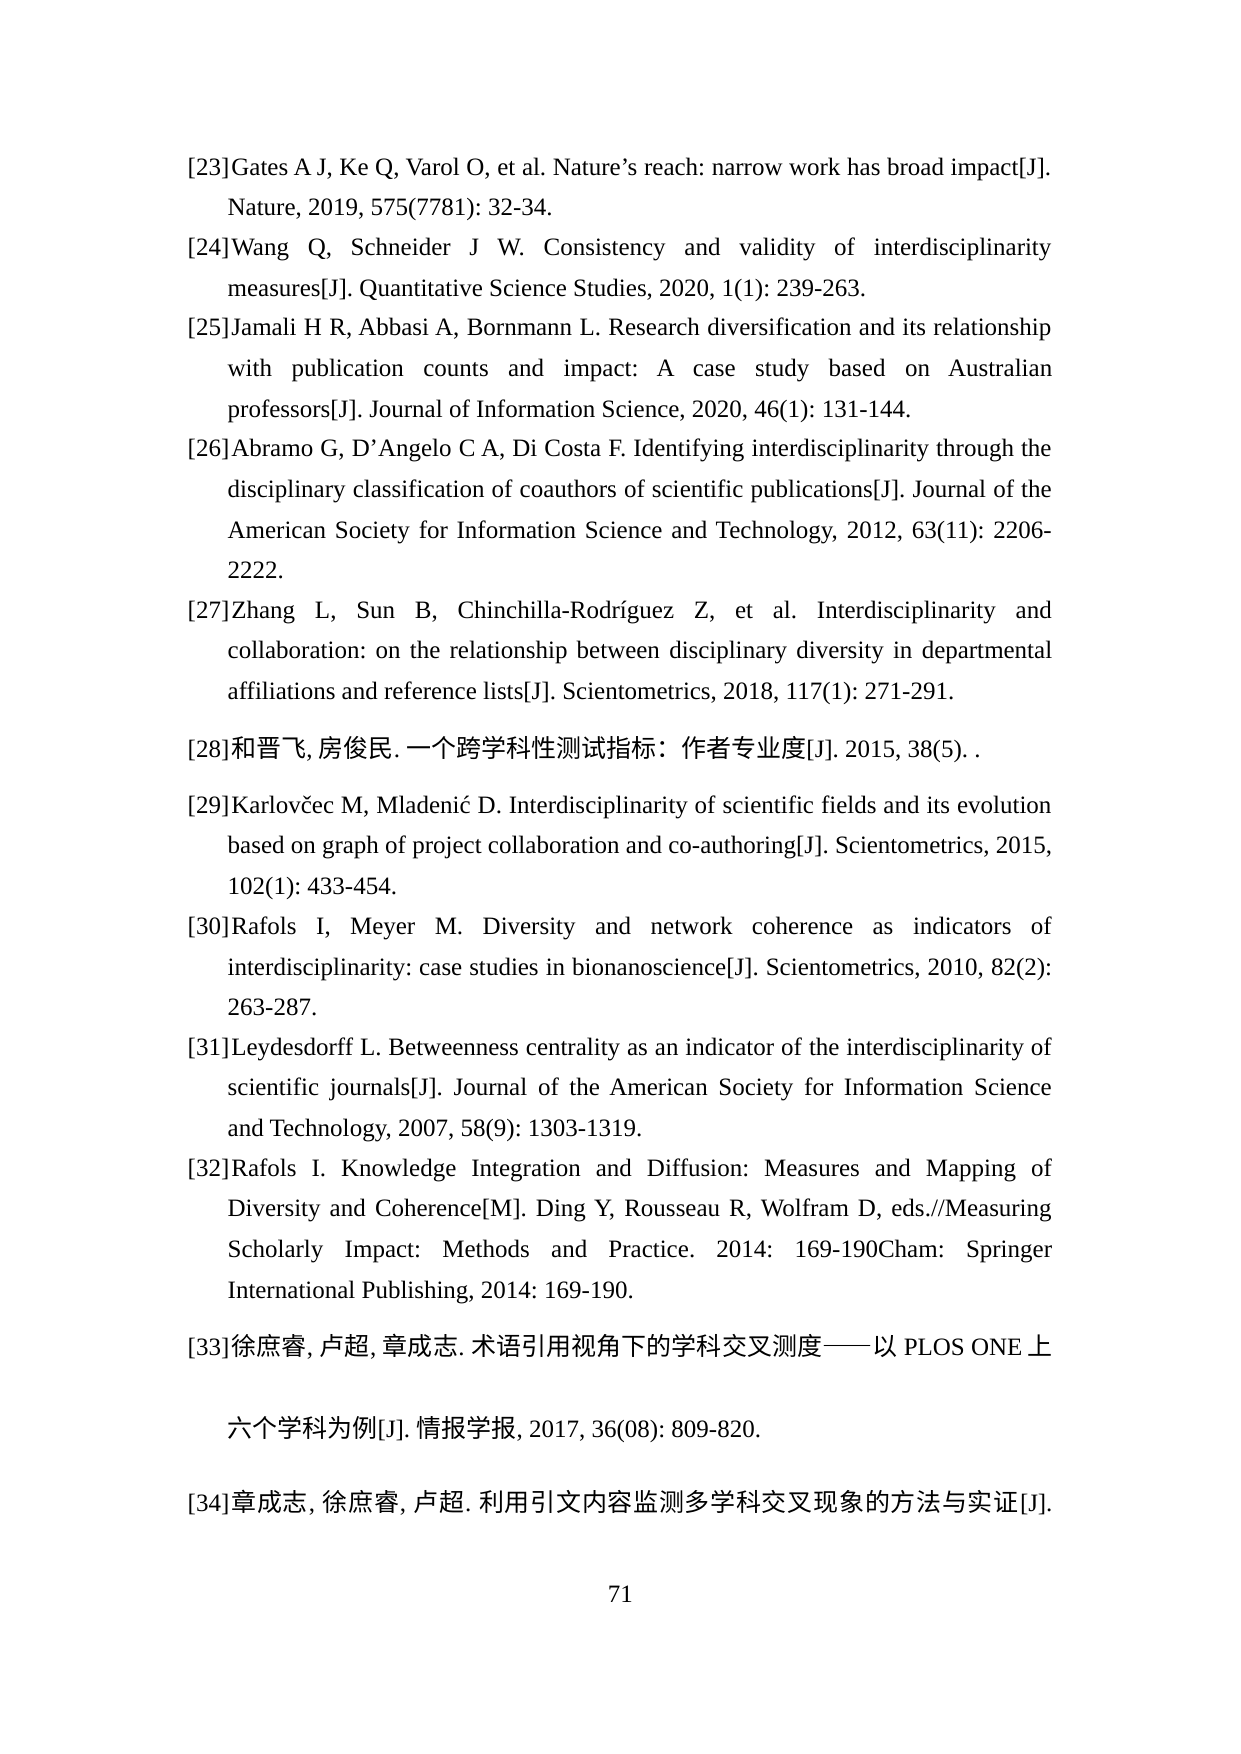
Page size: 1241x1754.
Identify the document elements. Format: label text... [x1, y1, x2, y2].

text [28] 和晋飞, 房俊民. 一个跨学科性测试指标：作者专业度[J]. 2015, 38(5). . [187, 714, 1053, 779]
text [24] Wang Q, Schneider J W. Consistency and validity of interdisciplinarity measures[J]. Quantitative Science Studies, 2020, 1(1): 239-263. [187, 230, 1053, 303]
text [33] 徐庶睿, 卢超, 章成志. 术语引用视角下的学科交叉测度——以PLOS ONE上六个学科为例[J]. 情报学报, 2017, 36(08): 809-820. [187, 1312, 1053, 1459]
text [31] Leydesdorff L. Betweenness centrality as an indicator of the interdisciplinarity of scientific journals[J]. Journal of the American Society for Information Science and Technology, 2007, 58(9): 1303-1319. [187, 1030, 1053, 1144]
text [30] Rafols I, Meyer M. Diversity and network coherence as indicators of interdisciplinarity: case studies in bionanoscience[J]. Scientometrics, 2010, 82(2): 263-287. [187, 909, 1053, 1023]
text [26] Abramo G, D’Angelo C A, Di Costa F. Identifying interdisciplinarity through the disciplinary classification of coauthors of scientific publications[J]. Journal of the American Society for Information Science and Technology, 2012, 63(11): 2206-2222. [187, 432, 1053, 586]
text [25] Jamali H R, Abbasi A, Bornmann L. Research diversification and its relationship with publication counts and impact: A case study based on Australian professors[J]. Journal of Information Science, 2020, 46(1): 131-144. [187, 311, 1053, 424]
text [29] Karlovčec M, Mladenić D. Interdisciplinarity of scientific fields and its evolution based on graph of project collaboration and co-authoring[J]. Scientometrics, 2015, 102(1): 433-454. [187, 788, 1053, 902]
text [32] Rafols I. Knowledge Integration and Diffusion: Measures and Mapping of Diversity and Coherence[M]. Ding Y, Rousseau R, Wolfram D, eds.//Measuring Scholarly Impact: Methods and Practice. 2014: 169-190Cham: Springer International Publishing, 2014: 169-190. [187, 1151, 1053, 1305]
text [187, 1468, 1053, 1533]
text [23] Gates A J, Ke Q, Varol O, et al. Nature’s reach: narrow work has broad impact[J]. Nature, 2019, 575(7781): 32-34. [187, 150, 1053, 223]
text [27] Zhang L, Sun B, Chinchilla-Rodríguez Z, et al. Interdisciplinarity and collaboration: on the relationship between disciplinary diversity in departmental affiliations and reference lists[J]. Scientometrics, 2018, 117(1): 271-291. [187, 593, 1053, 707]
